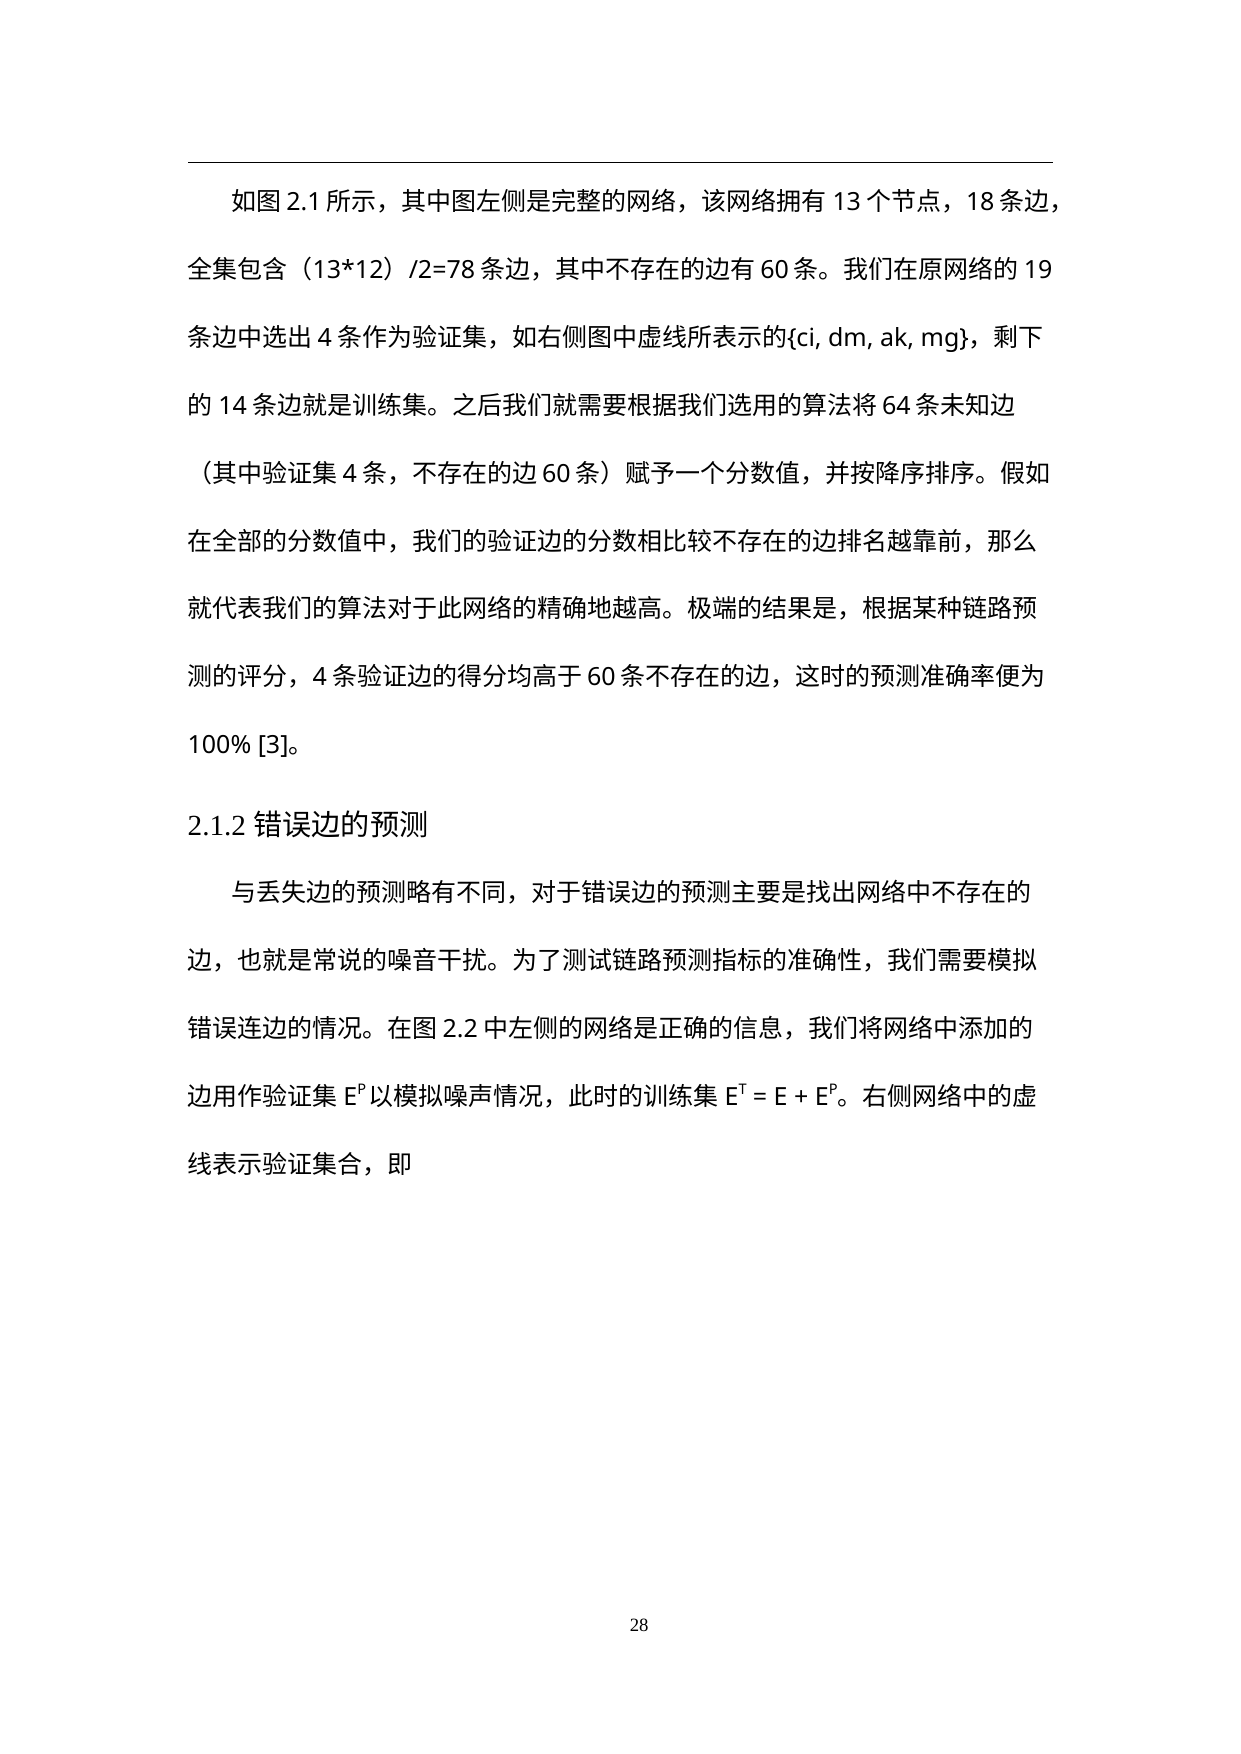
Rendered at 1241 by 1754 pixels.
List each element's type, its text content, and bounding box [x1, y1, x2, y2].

subtitle 2.1.2 错误边的预测 [187, 802, 1053, 844]
text 如图2.1所示，其中图左侧是完整的网络，该网络拥有 13个节点，18条边，全集包含（13*12）/2=78条边，其中不存在的边有60条。我们在原网络的19条边中选出4条作为验证集，如右侧图中虚线所表示的{ci, dm, ak, mg}，剩下的 14条边就是训练集。之后我们就需要根据我们选用的算法将64条未知边（其中验证集4条，不存在的边60条）赋予一个分数值，并按降序排序。假如在全部的分数值中，我们的验证边的分数相比较不存在的边排名越靠前，那么就代表我们的算法对于此网络的精确地越高。极端的结果是，根据某种链路预测的评分，4条验证边的得分均高于60条不存在的边，这时的预测准确率便为100% [3]。 [187, 166, 1053, 777]
text 与丢失边的预测略有不同，对于错误边的预测主要是找出网络中不存在的边，也就是常说的噪音干扰。为了测试链路预测指标的准确性，我们需要模拟错误连边的情况。在图2.2中左侧的网络是正确的信息，我们将网络中添加的边用作验证集 EP以模拟噪声情况，此时的训练集 ET = E + EP。右侧网络中的虚线表示验证集合，即 [187, 857, 1053, 1196]
